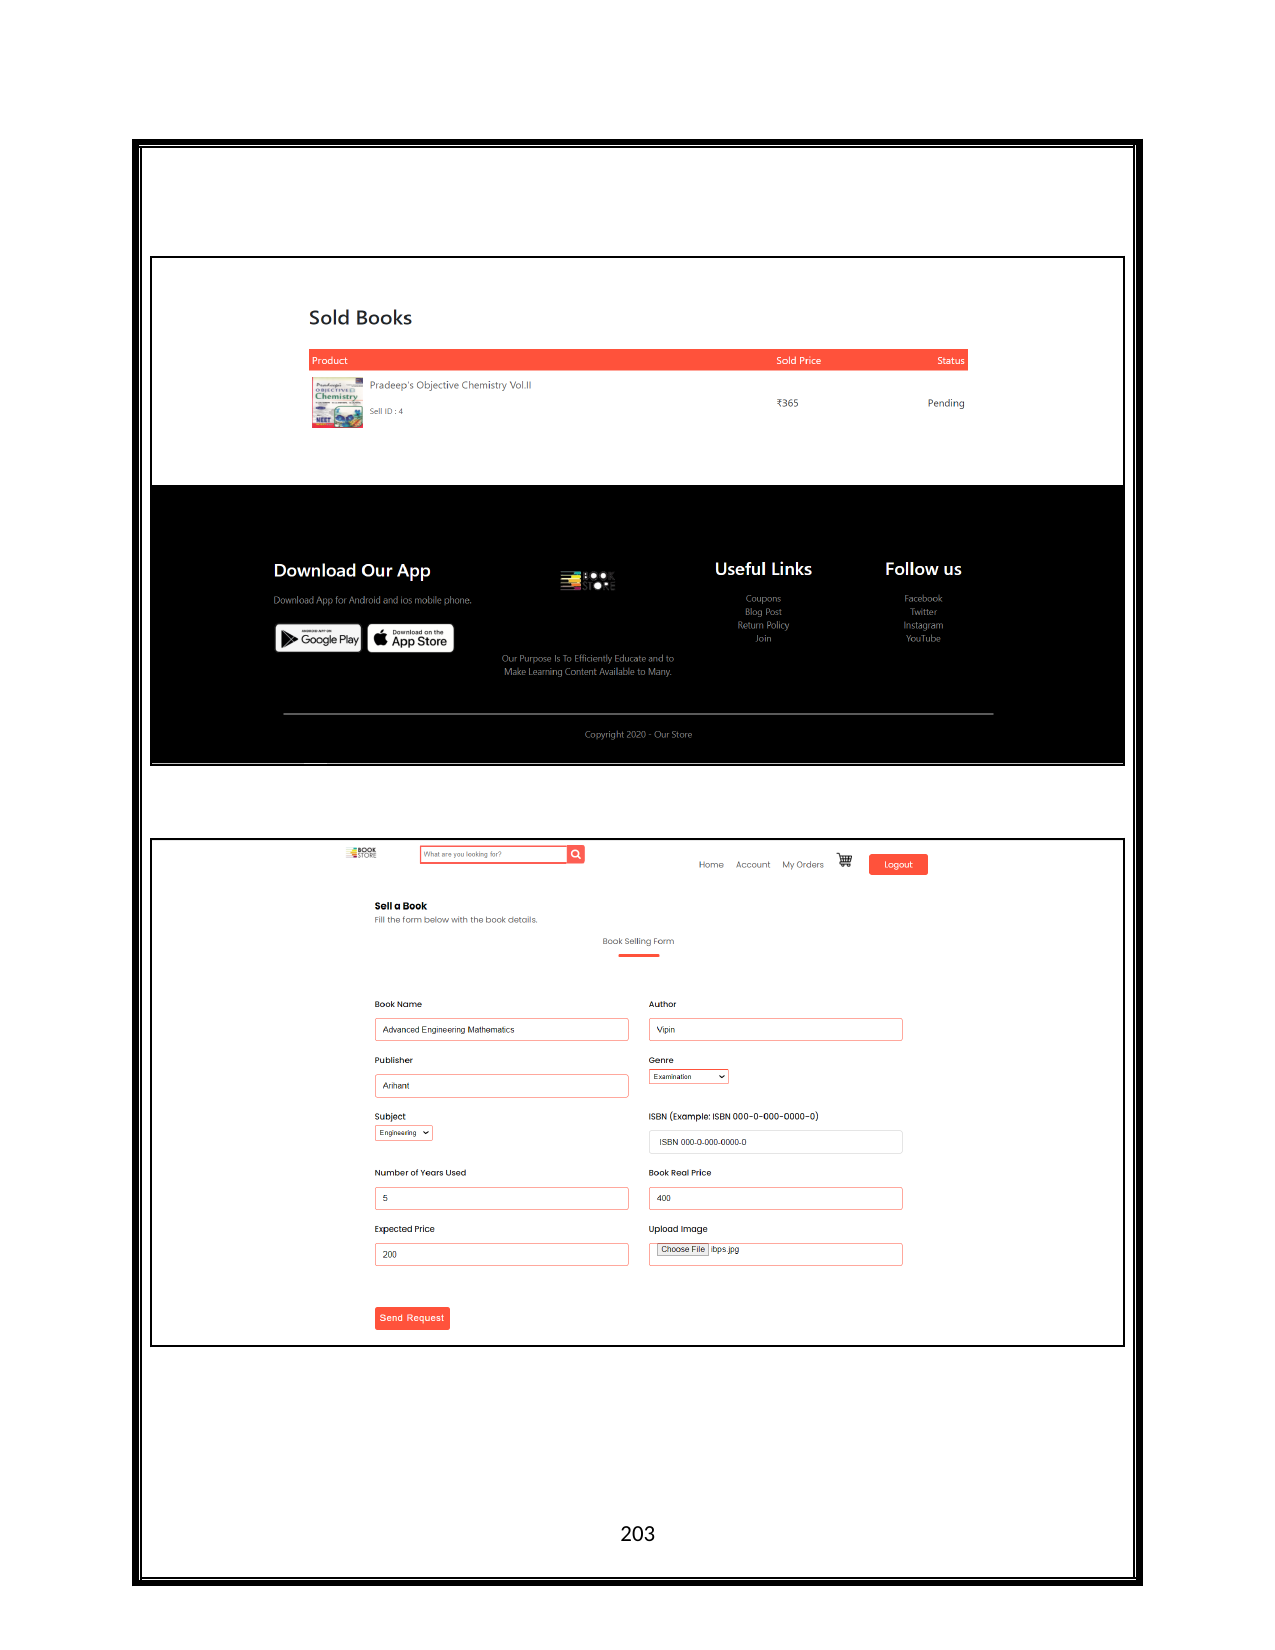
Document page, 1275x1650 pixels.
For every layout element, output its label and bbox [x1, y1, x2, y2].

picture [152, 840, 1123, 1345]
picture [152, 258, 1123, 764]
